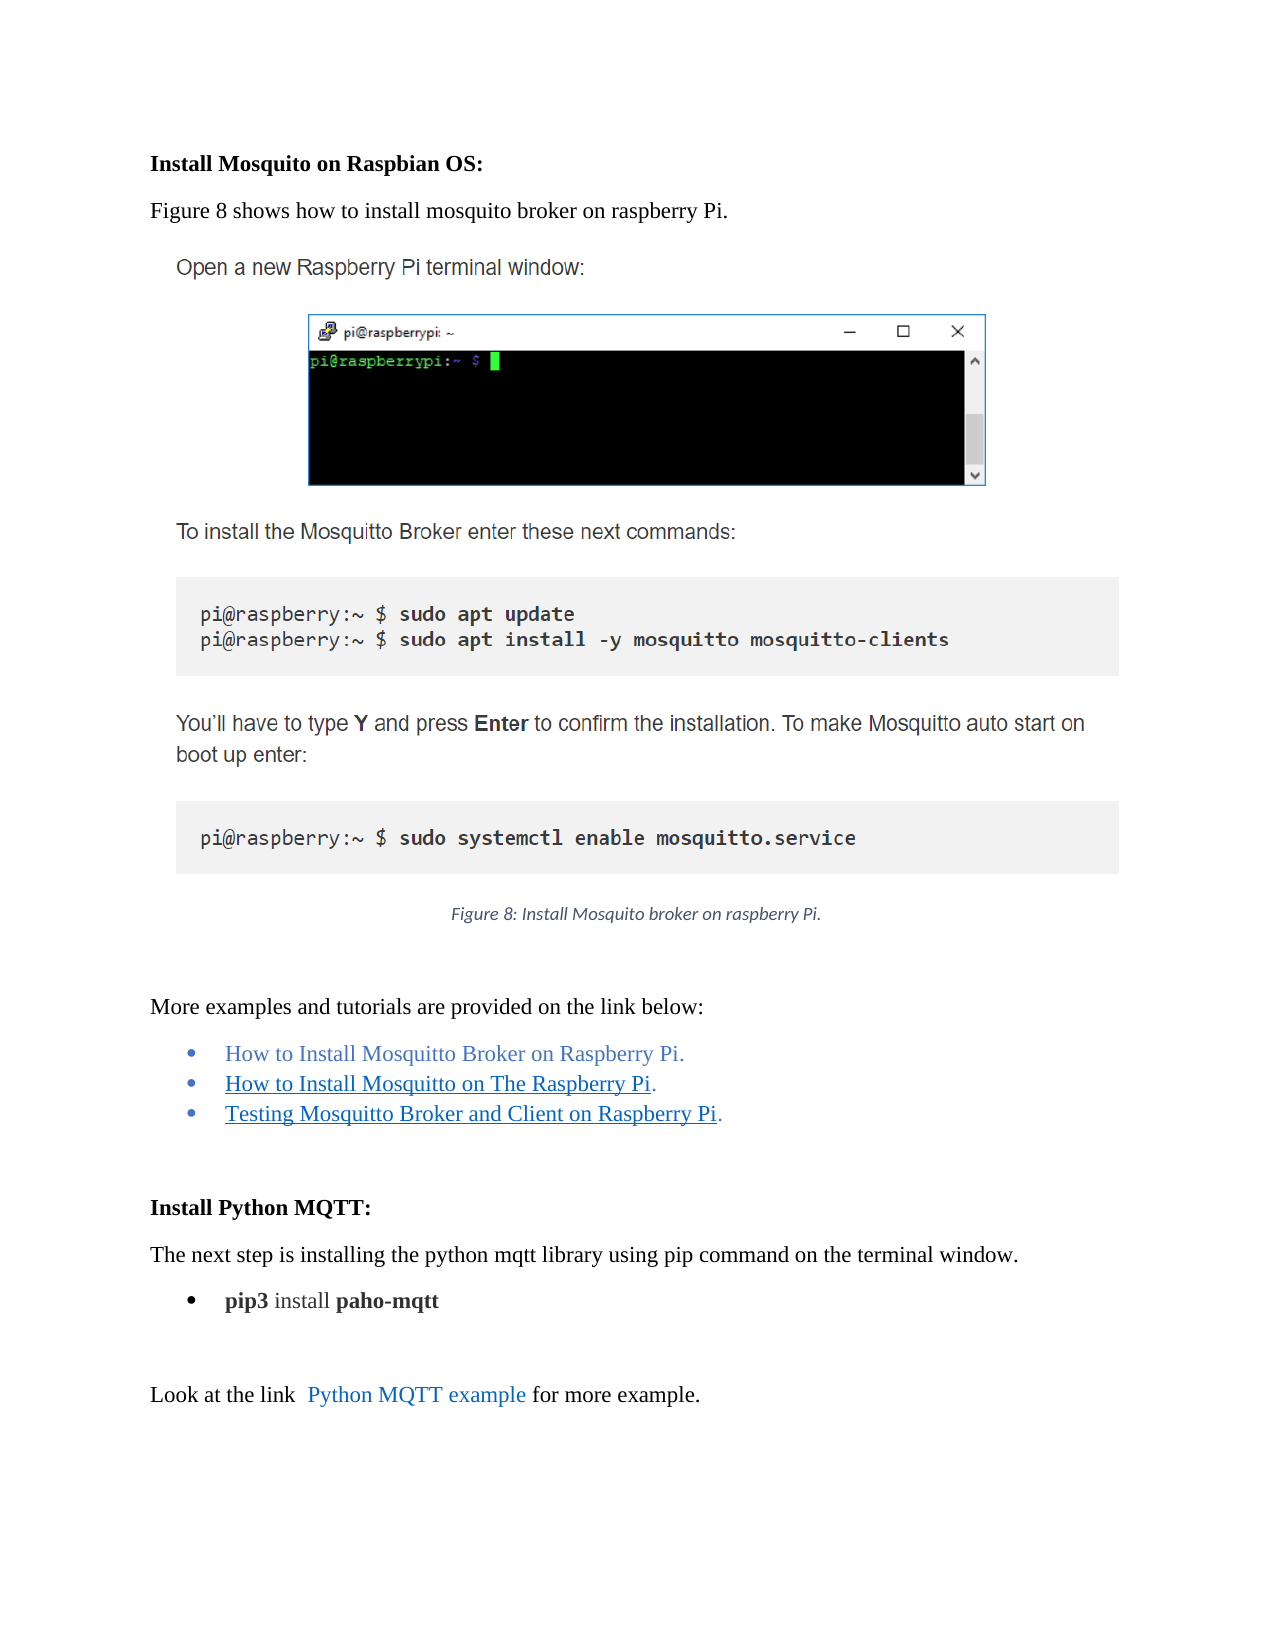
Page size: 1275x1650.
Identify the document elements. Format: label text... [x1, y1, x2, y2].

text Look at the link Python MQTT example for more example. [150, 1381, 1125, 1408]
text Install Mosquito on Raspbian OS: [150, 150, 1125, 176]
text More examples and tutorials are provided on the link below: [150, 993, 1125, 1019]
text Install Python MQTT: [150, 1194, 1125, 1220]
text Figure 8 shows how to install mosquito broker on raspberry Pi. [150, 197, 1125, 223]
list How to Install Mosquitto Broker on Raspberry Pi. [187, 1039, 1125, 1066]
text The next step is installing the python mqtt library using pip command on the terminal window. [150, 1241, 1125, 1267]
picture [150, 243, 1125, 882]
list How to Install Mosquitto on The Raspberry Pi. [187, 1070, 1125, 1096]
list pip3 install paho-mqtt [187, 1287, 1125, 1314]
list Testing Mosquitto Broker and Client on Raspberry Pi. [187, 1100, 1125, 1126]
text Figure 8: Install Mosquito broker on raspberry Pi. [150, 902, 1125, 925]
